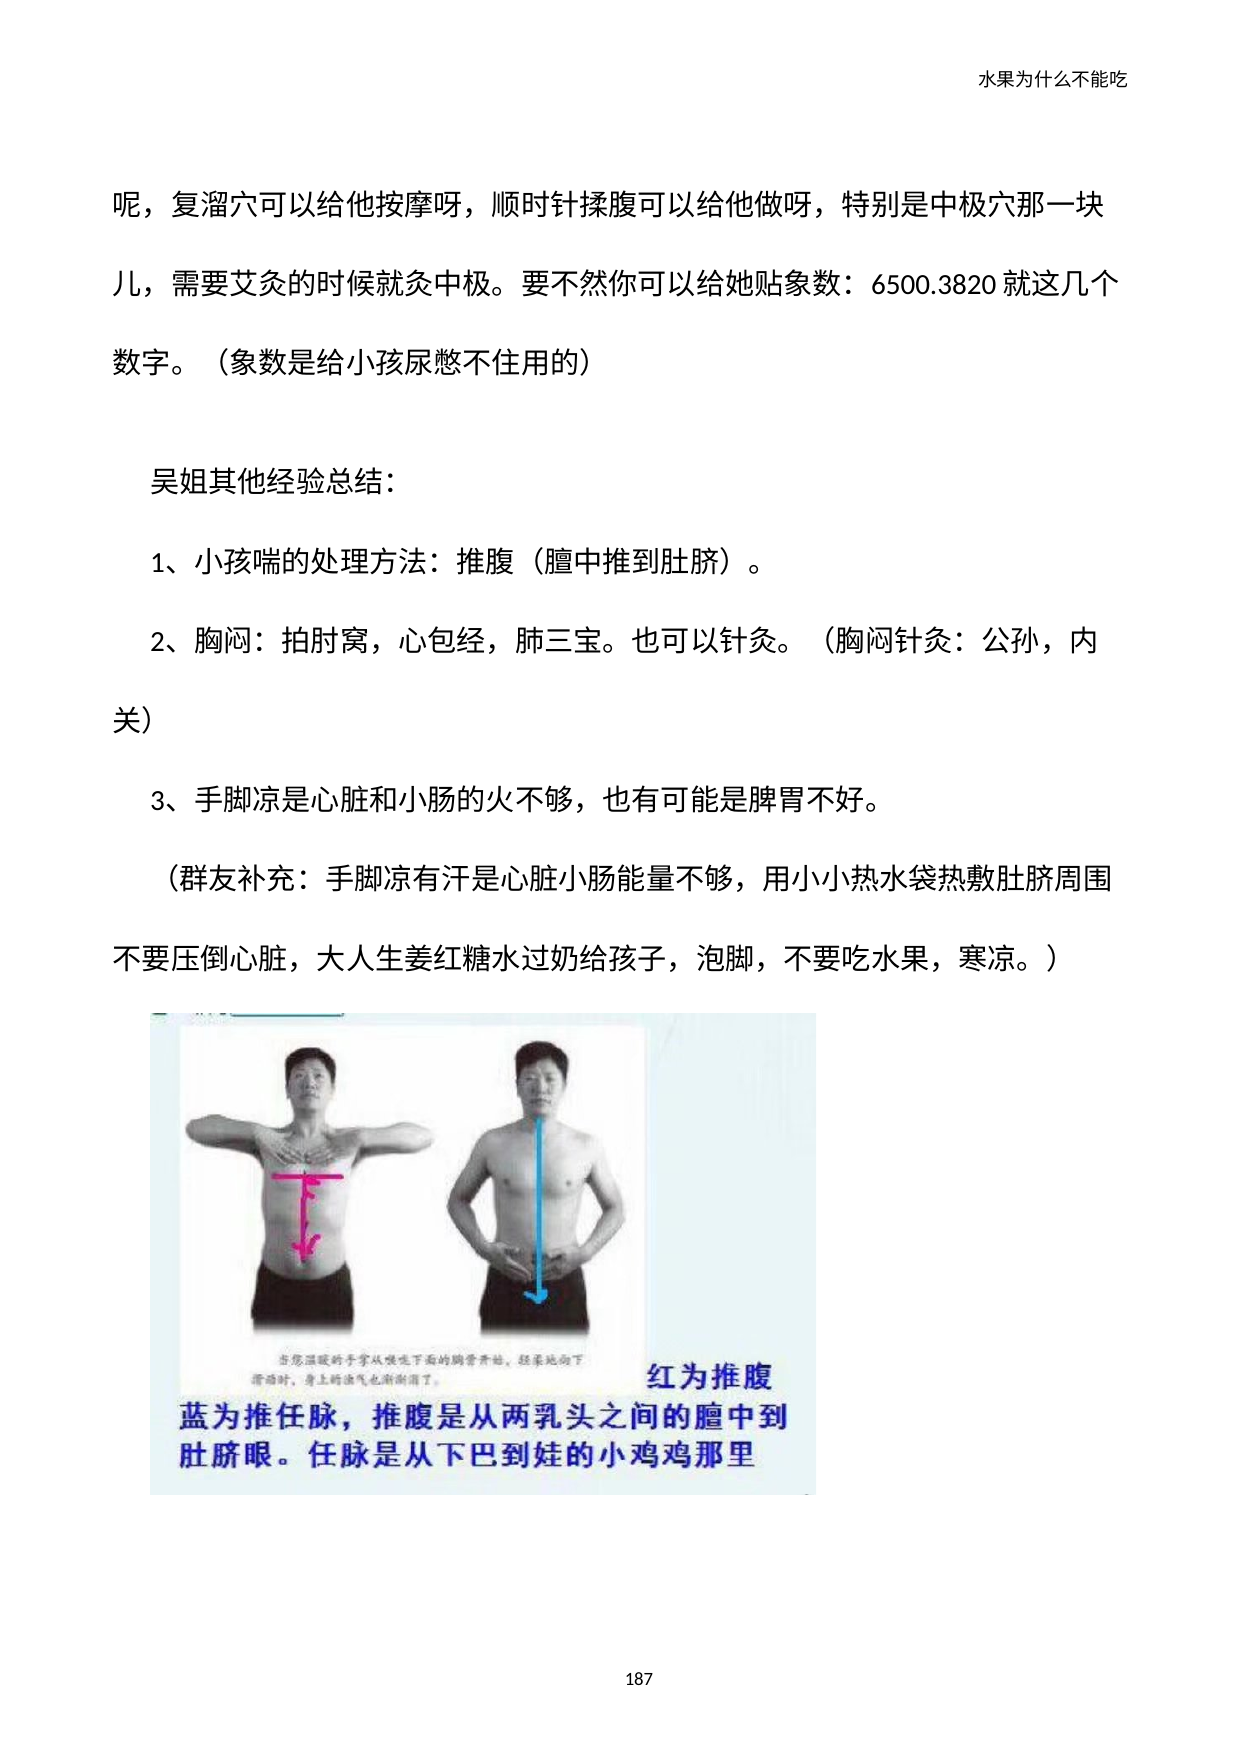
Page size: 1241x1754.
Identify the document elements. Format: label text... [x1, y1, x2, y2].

text 3、手脚凉是心脏和小肠的火不够，也有可能是脾胃不好。 [112, 758, 1128, 837]
text 2、胸闷：拍肘窝，心包经，肺三宝。也可以针灸。（胸闷针灸：公孙，内关） [112, 599, 1128, 758]
text 1、小孩喘的处理方法：推腹（膻中推到肚脐）。 [112, 520, 1128, 599]
text 吴姐其他经验总结： [112, 440, 1128, 520]
text （群友补充：手脚凉有汗是心脏小肠能量不够，用小小热水袋热敷肚脐周围不要压倒心脏，大人生姜红糖水过奶给孩子，泡脚，不要吃水果，寒凉。） [112, 837, 1128, 996]
picture [150, 1013, 817, 1495]
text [112, 163, 1128, 401]
